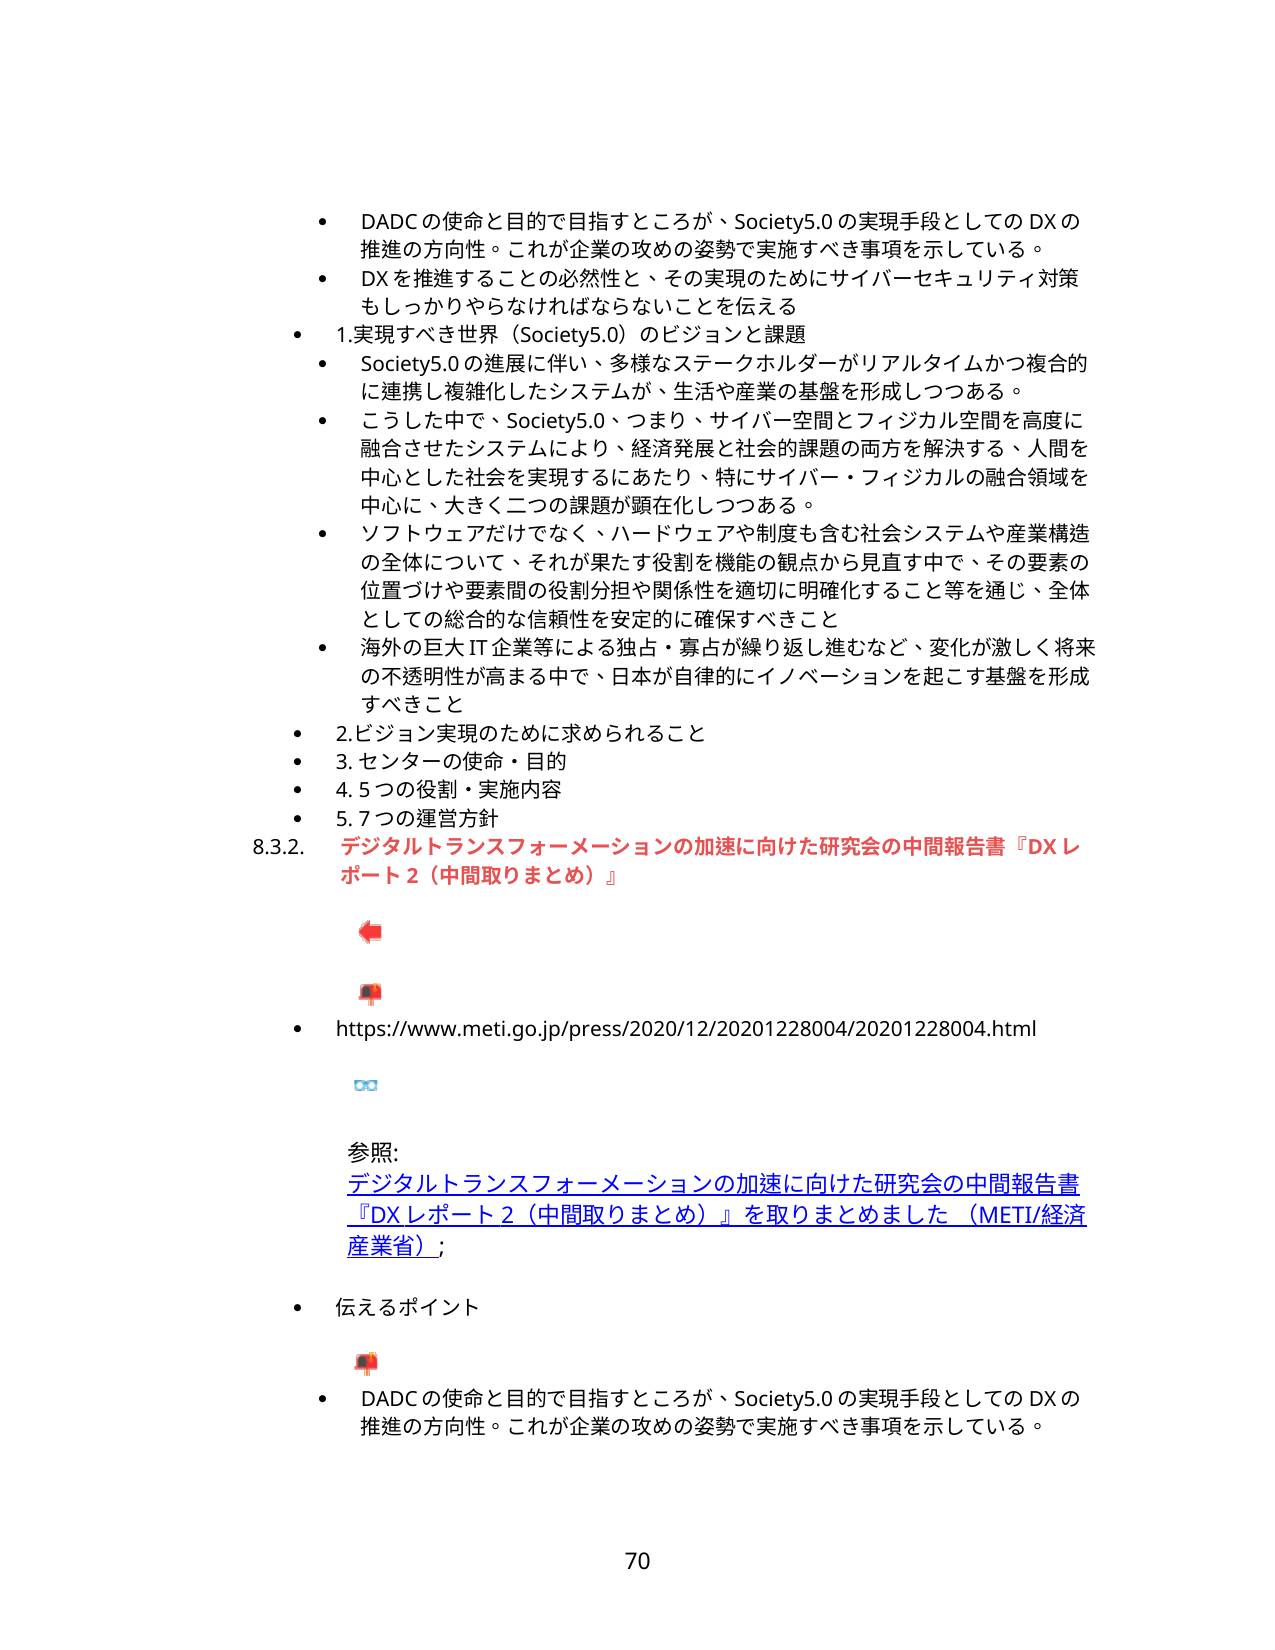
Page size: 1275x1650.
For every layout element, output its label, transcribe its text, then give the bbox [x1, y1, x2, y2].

list 4. 5つの役割・実施内容 [294, 776, 1098, 804]
list DADCの使命と目的で目指すところが、Society5.0の実現手段としてのDXの推進の方向性。これが企業の攻めの姿勢で実施すべき事項を示している。 [319, 1384, 1098, 1441]
list デジタルトランスフォーメーションの加速に向けた研究会の中間報告書『DXレポート2（中間取りまとめ）』 [252, 832, 1098, 889]
picture [358, 983, 382, 1006]
list https://www.meti.go.jp/press/2020/12/20201228004/20201228004.html [294, 1014, 1098, 1043]
list 2.ビジョン実現のために求められること [294, 719, 1098, 747]
picture [358, 920, 382, 944]
list DXを推進することの必然性と、その実現のためにサイバーセキュリティ対策もしっかりやらなければならないことを伝える [319, 264, 1098, 321]
list 参照: [347, 1136, 1098, 1168]
picture [354, 1352, 378, 1376]
list Society5.0の進展に伴い、多様なステークホルダーがリアルタイムかつ複合的に連携し複雑化したシステムが、生活や産業の基盤を形成しつつある。 [319, 349, 1098, 406]
picture [354, 1073, 378, 1097]
list DADCの使命と目的で目指すところが、Society5.0の実現手段としてのDXの推進の方向性。これが企業の攻めの姿勢で実施すべき事項を示している。 [319, 207, 1098, 264]
list 5. 7つの運営方針 [294, 804, 1098, 832]
list 海外の巨大IT企業等による独占・寡占が繰り返し進むなど、変化が激しく将来の不透明性が高まる中で、日本が自律的にイノベーションを起こす基盤を形成すべきこと [319, 633, 1098, 719]
list 伝えるポイント [294, 1293, 1098, 1321]
list 3. センターの使命・目的 [294, 747, 1098, 776]
text デジタルトランスフォーメーションの加速に向けた研究会の中間報告書『DXレポート2（中間取りまとめ）』を取りまとめました （METI/経済産業省）; [347, 1168, 1098, 1261]
list ソフトウェアだけでなく、ハードウェアや制度も含む社会システムや産業構造の全体について、それが果たす役割を機能の観点から見直す中で、その要素の位置づけや要素間の役割分担や関係性を適切に明確化すること等を通じ、全体としての総合的な信頼性を安定的に確保すべきこと [319, 519, 1098, 633]
list 1.実現すべき世界（Society5.0）のビジョンと課題 [294, 321, 1098, 349]
list こうした中で、Society5.0、つまり、サイバー空間とフィジカル空間を高度に融合させたシステムにより、経済発展と社会的課題の両方を解決する、人間を中心とした社会を実現するにあたり、特にサイバー・フィジカルの融合領域を中心に、大きく二つの課題が顕在化しつつある。 [319, 406, 1098, 519]
